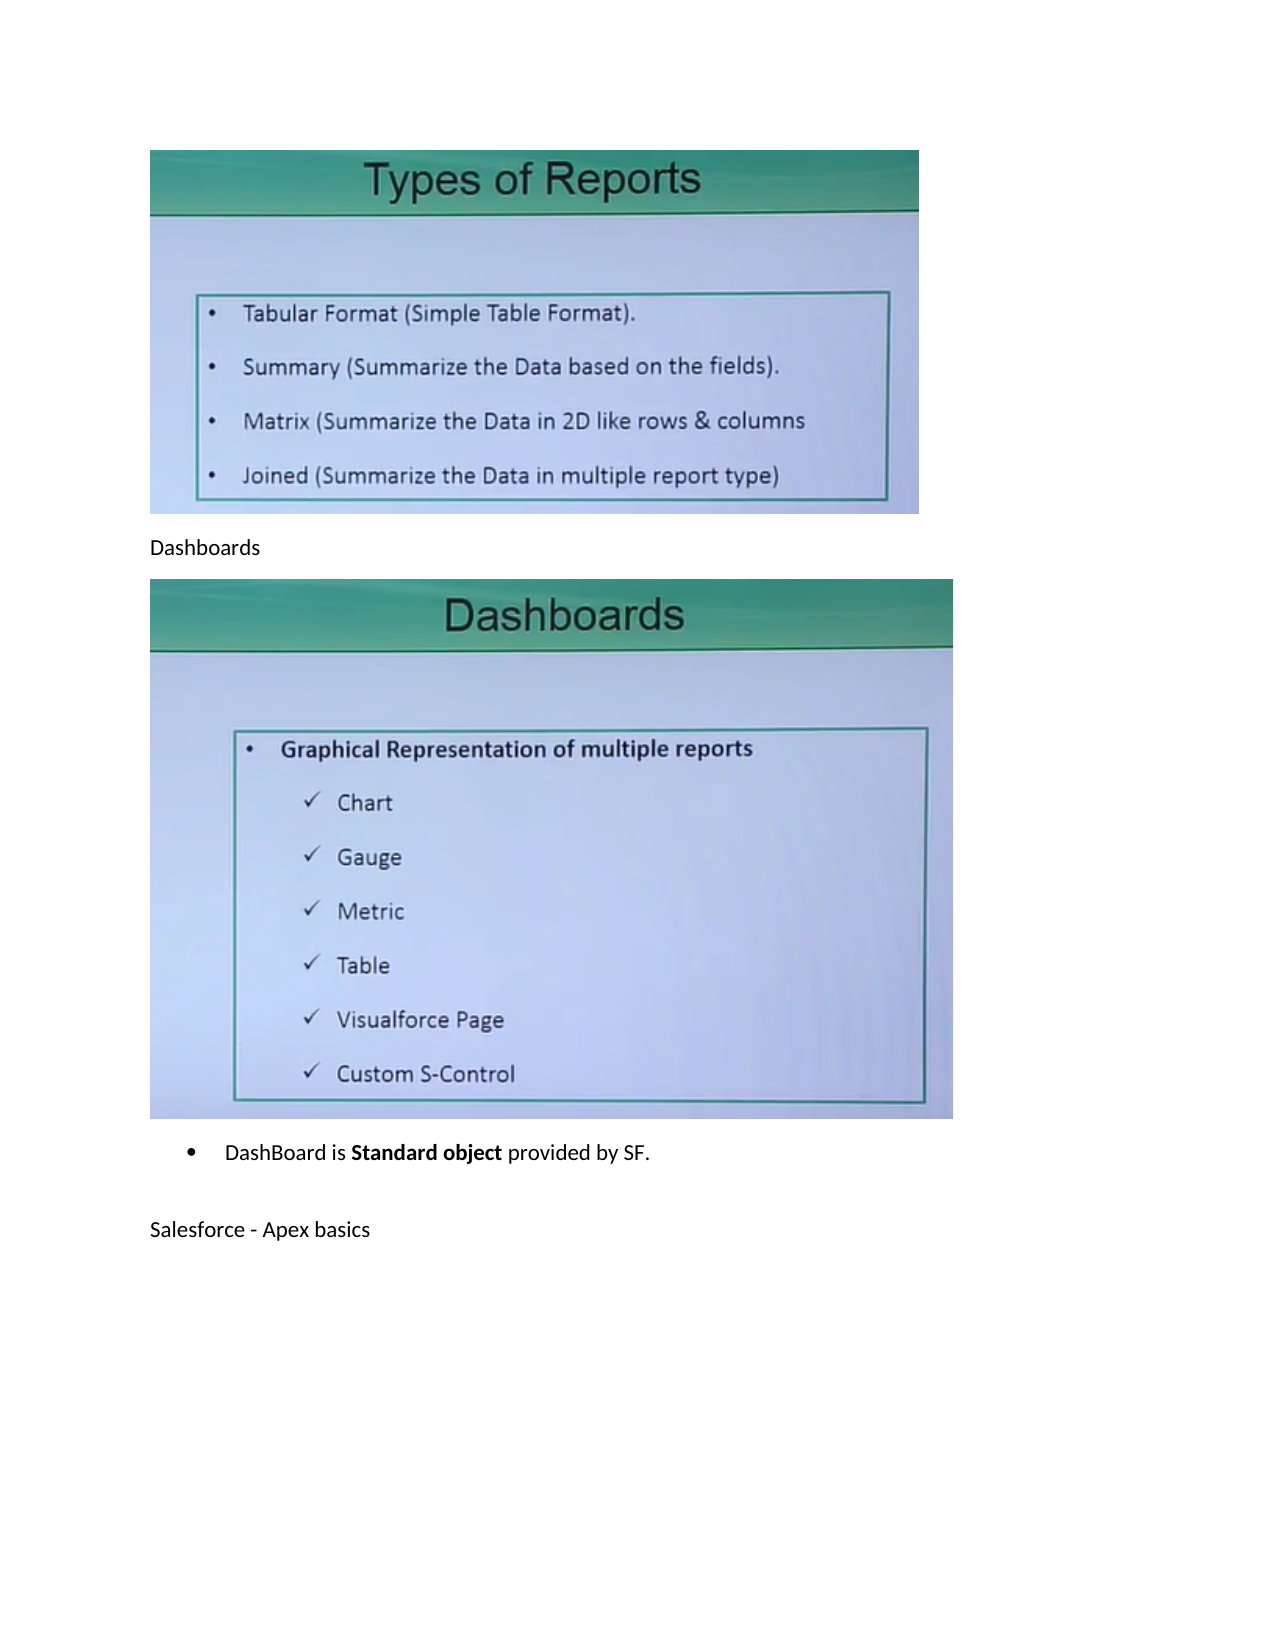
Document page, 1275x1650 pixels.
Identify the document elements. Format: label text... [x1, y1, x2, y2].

list DashBoard is Standard object provided by SF. [187, 1138, 1125, 1166]
picture [150, 150, 919, 514]
text Salesforce - Apex basics [150, 1215, 1125, 1243]
picture [150, 579, 954, 1119]
text Dashboards [150, 533, 1125, 561]
